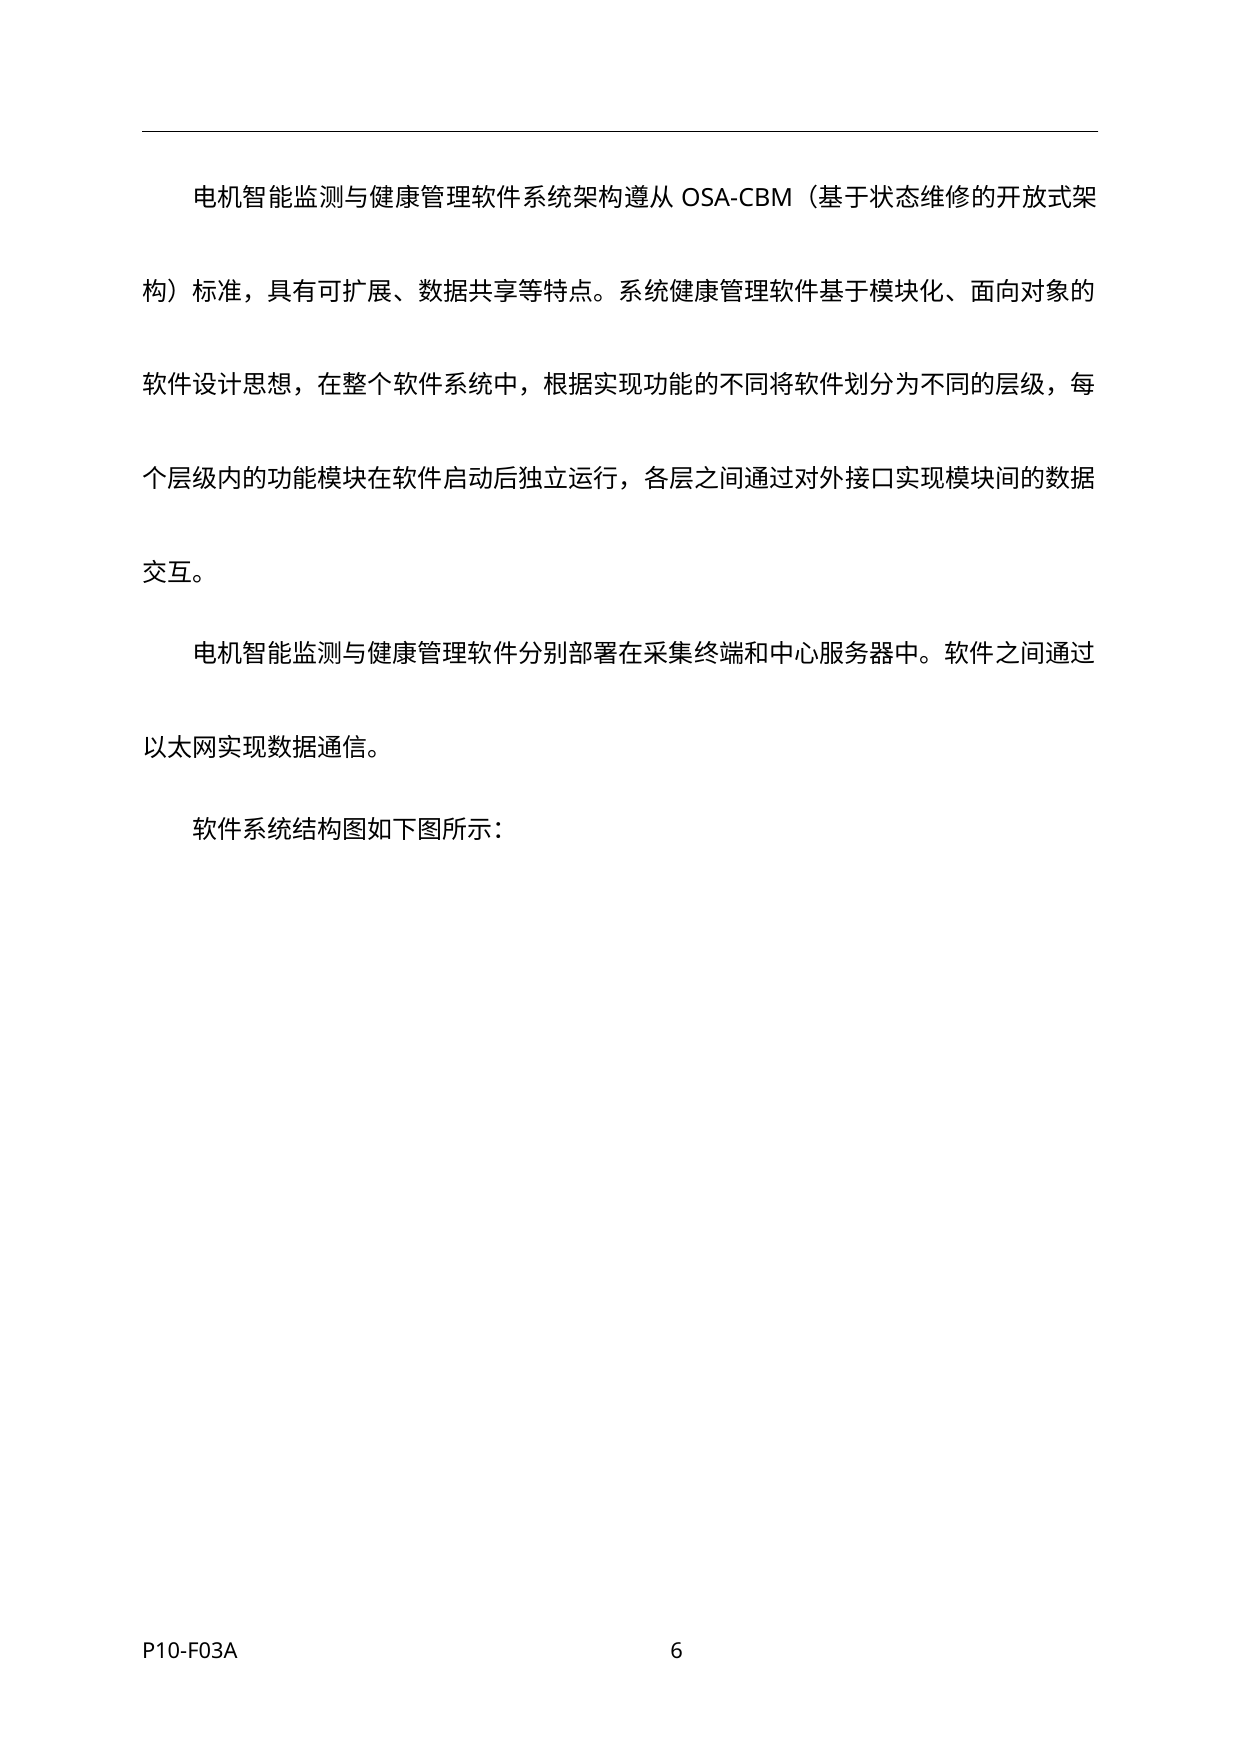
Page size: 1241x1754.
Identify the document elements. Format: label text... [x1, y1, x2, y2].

text 软件系统结构图如下图所示： [142, 793, 1098, 861]
text 电机智能监测与健康管理软件系统架构遵从OSA-CBM（基于状态维修的开放式架构）标准，具有可扩展、数据共享等特点。系统健康管理软件基于模块化、面向对象的软件设计思想，在整个软件系统中，根据实现功能的不同将软件划分为不同的层级，每个层级内的功能模块在软件启动后独立运行，各层之间通过对外接口实现模块间的数据交互。 [142, 162, 1098, 604]
text 电机智能监测与健康管理软件分别部署在采集终端和中心服务器中。软件之间通过以太网实现数据通信。 [142, 618, 1098, 779]
